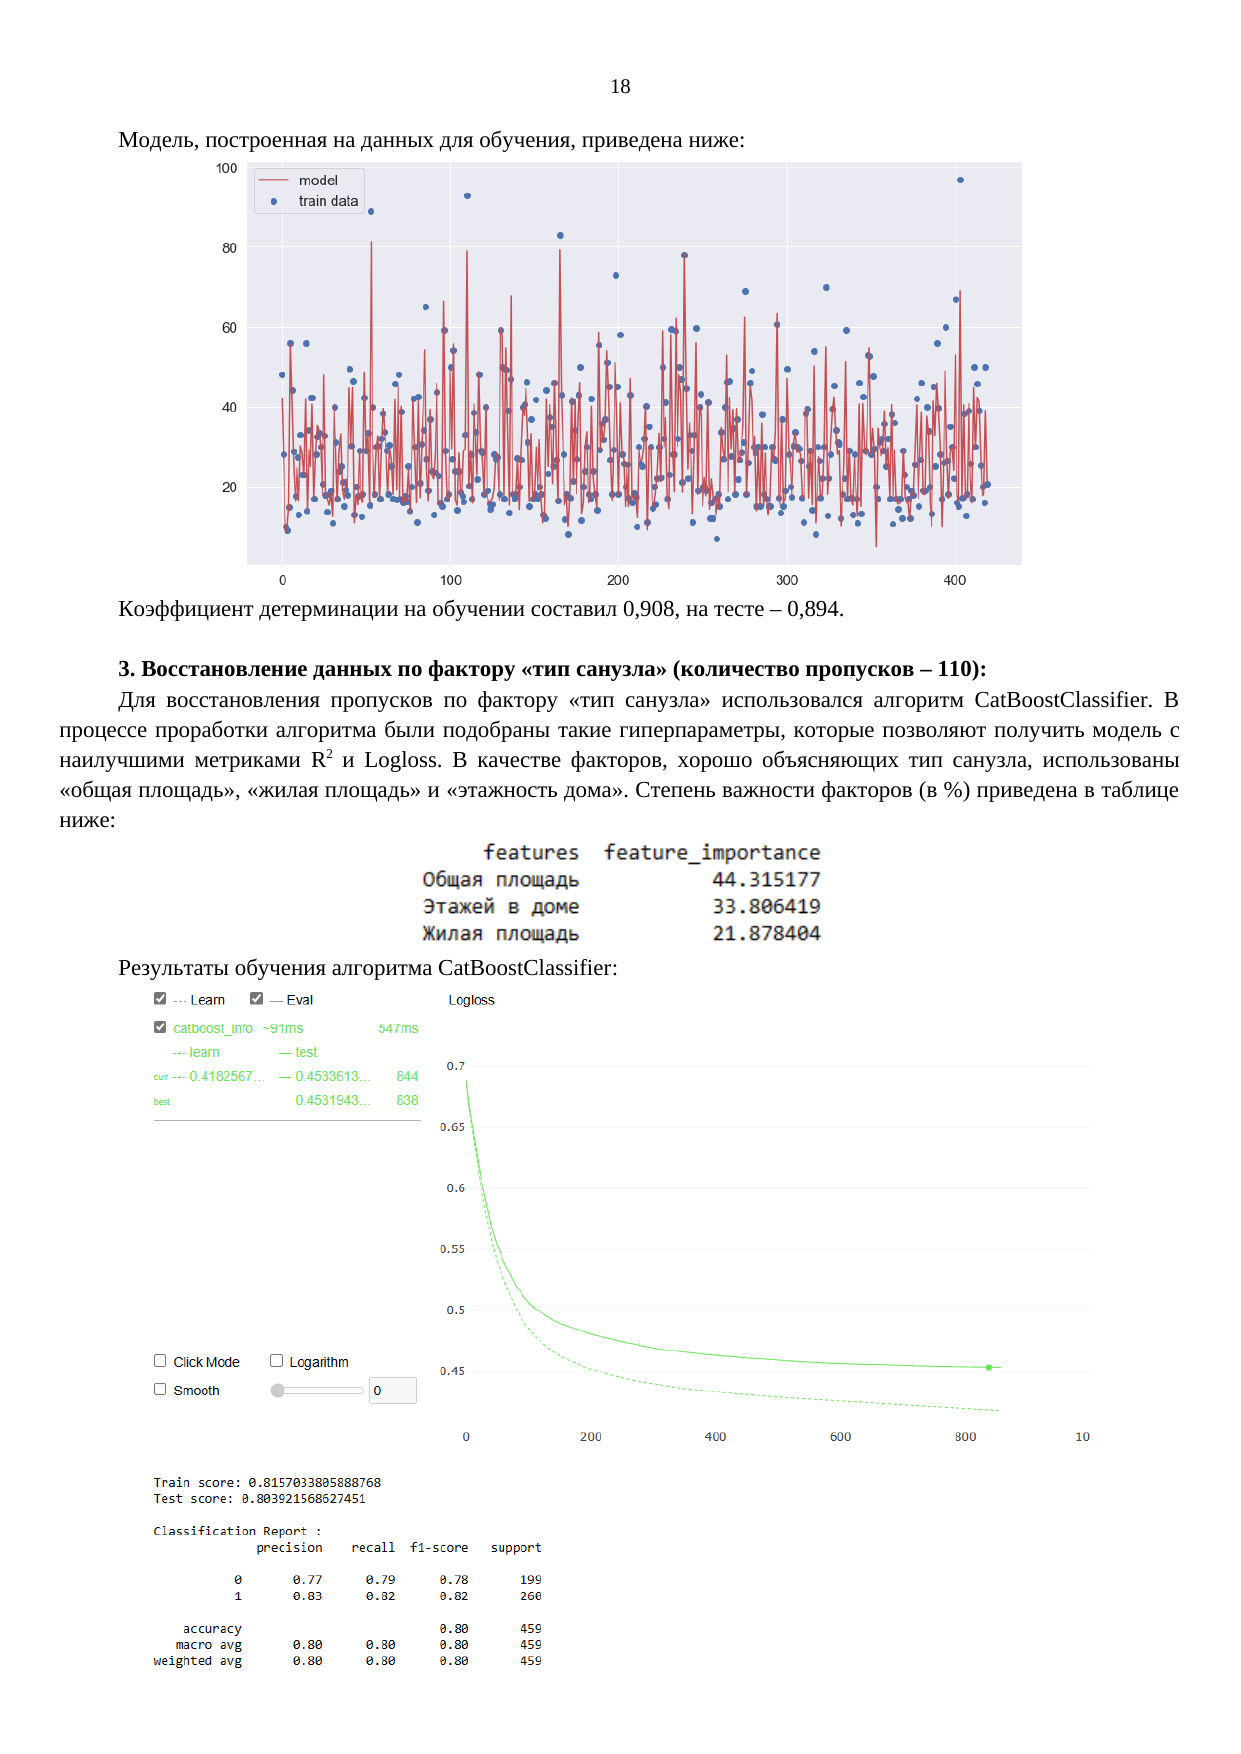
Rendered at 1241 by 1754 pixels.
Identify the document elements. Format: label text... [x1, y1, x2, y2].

text 3. Восстановление данных по фактору «тип санузла» (количество пропусков – 110): [59, 656, 1181, 682]
text Результаты обучения алгоритма CatBoostClassifier: [59, 954, 1181, 980]
text Модель, построенная на данных для обучения, приведена ниже: [59, 126, 1181, 152]
text Для восстановления пропусков по фактору «тип санузла» использовался алгоритм CatBoostClassifier. В процессе проработки алгоритма были подобраны такие гиперпараметры, которые позволяют получить модель с наилучшими метриками R2 и Logloss. В качестве факторов, хорошо объясняющих тип санузла, использованы «общая площадь», «жилая площадь» и «этажность дома». Степень важности факторов (в %) приведена в таблице ниже: [59, 686, 1181, 833]
text Коэффициент детерминации на обучении составил 0,908, на тесте – 0,894. [59, 595, 1181, 621]
picture [145, 984, 1095, 1677]
picture [413, 836, 828, 950]
picture [208, 156, 1033, 591]
